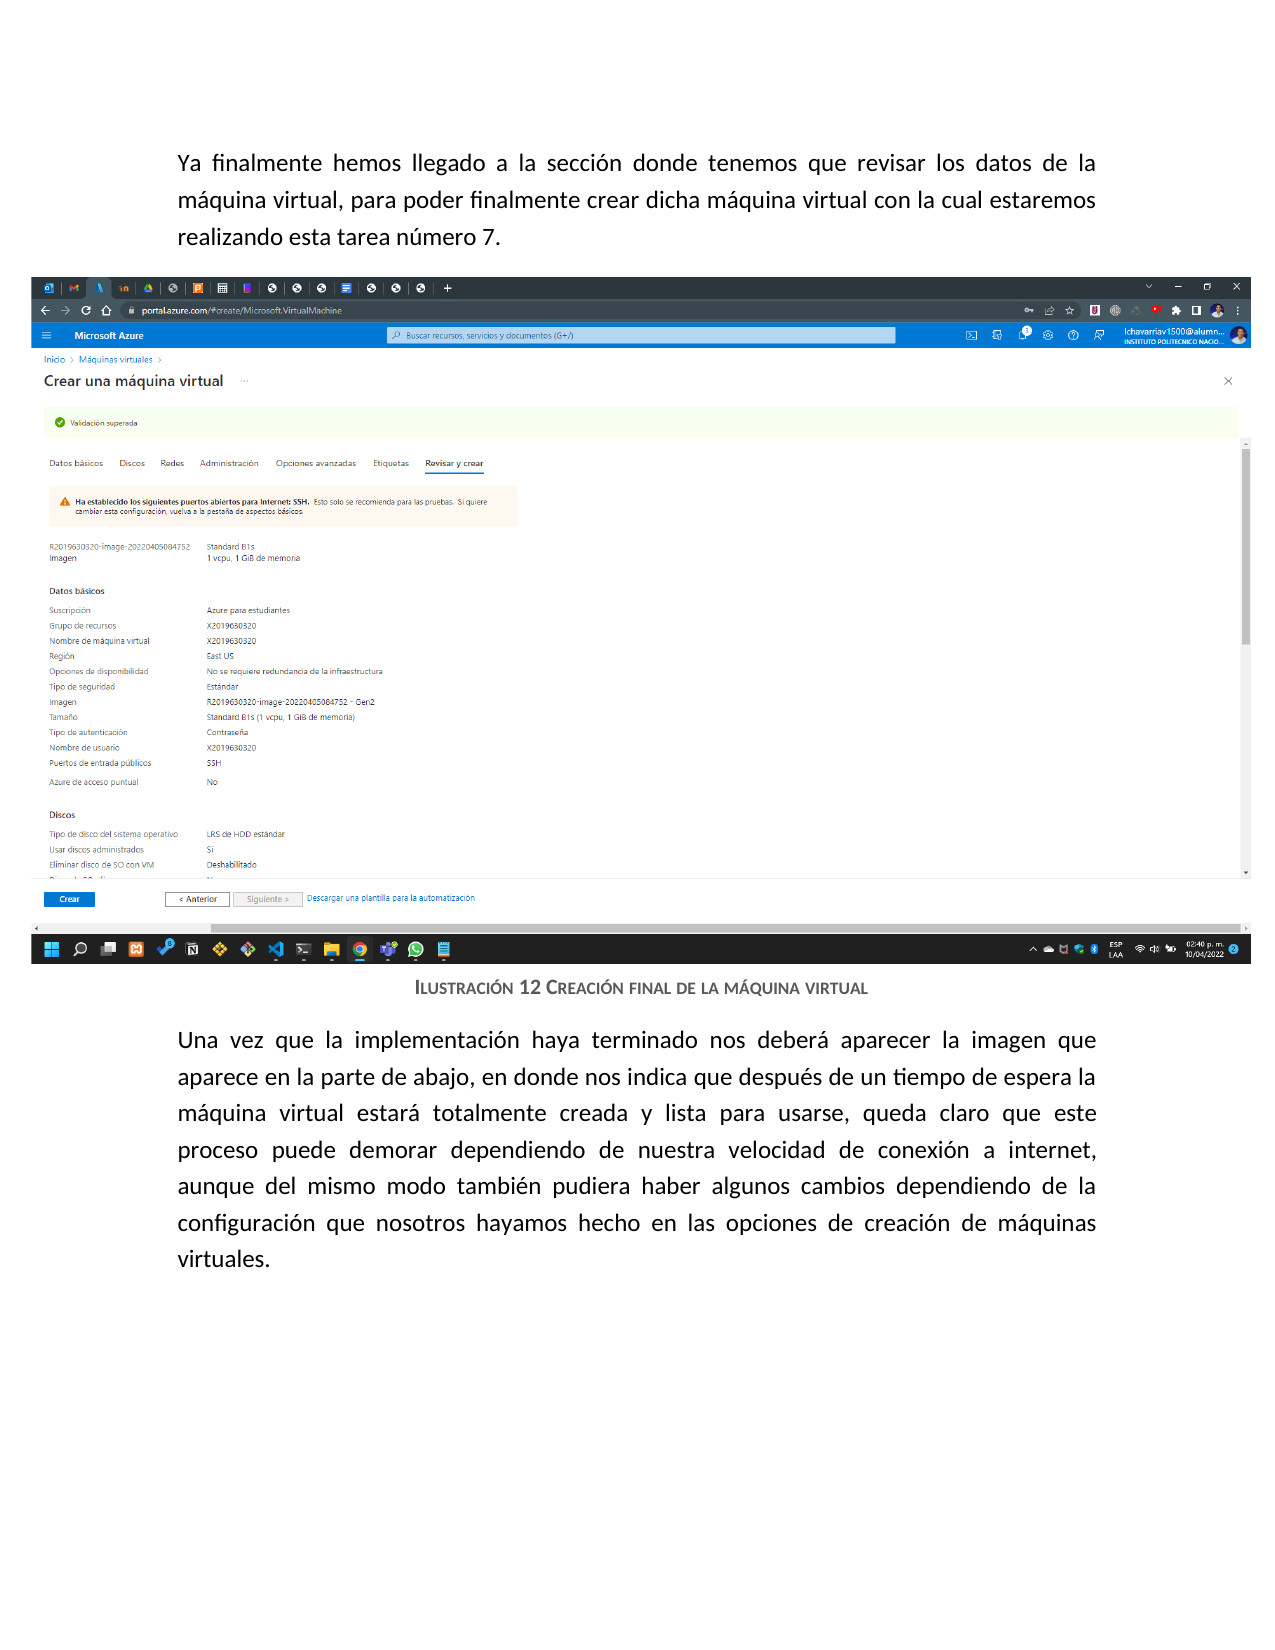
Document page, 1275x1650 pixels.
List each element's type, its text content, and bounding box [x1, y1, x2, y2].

text Una vez que la implementación haya terminado nos deberá aparecer la imagen que aparece en la parte de abajo, en donde nos indica que después de un tiempo de espera la máquina virtual estará totalmente creada y lista para usarse, queda claro que este proceso puede demorar dependiendo de nuestra velocidad de conexión a internet, aunque del mismo modo también pudiera haber algunos cambios dependiendo de la configuración que nosotros hayamos hecho en las opciones de creación de máquinas virtuales. [177, 1024, 1098, 1274]
text Ya finalmente hemos llegado a la sección donde tenemos que revisar los datos de la máquina virtual, para poder finalmente crear dicha máquina virtual con la cual estaremos realizando esta tarea número 7. [177, 148, 1098, 251]
picture [31, 277, 1251, 964]
